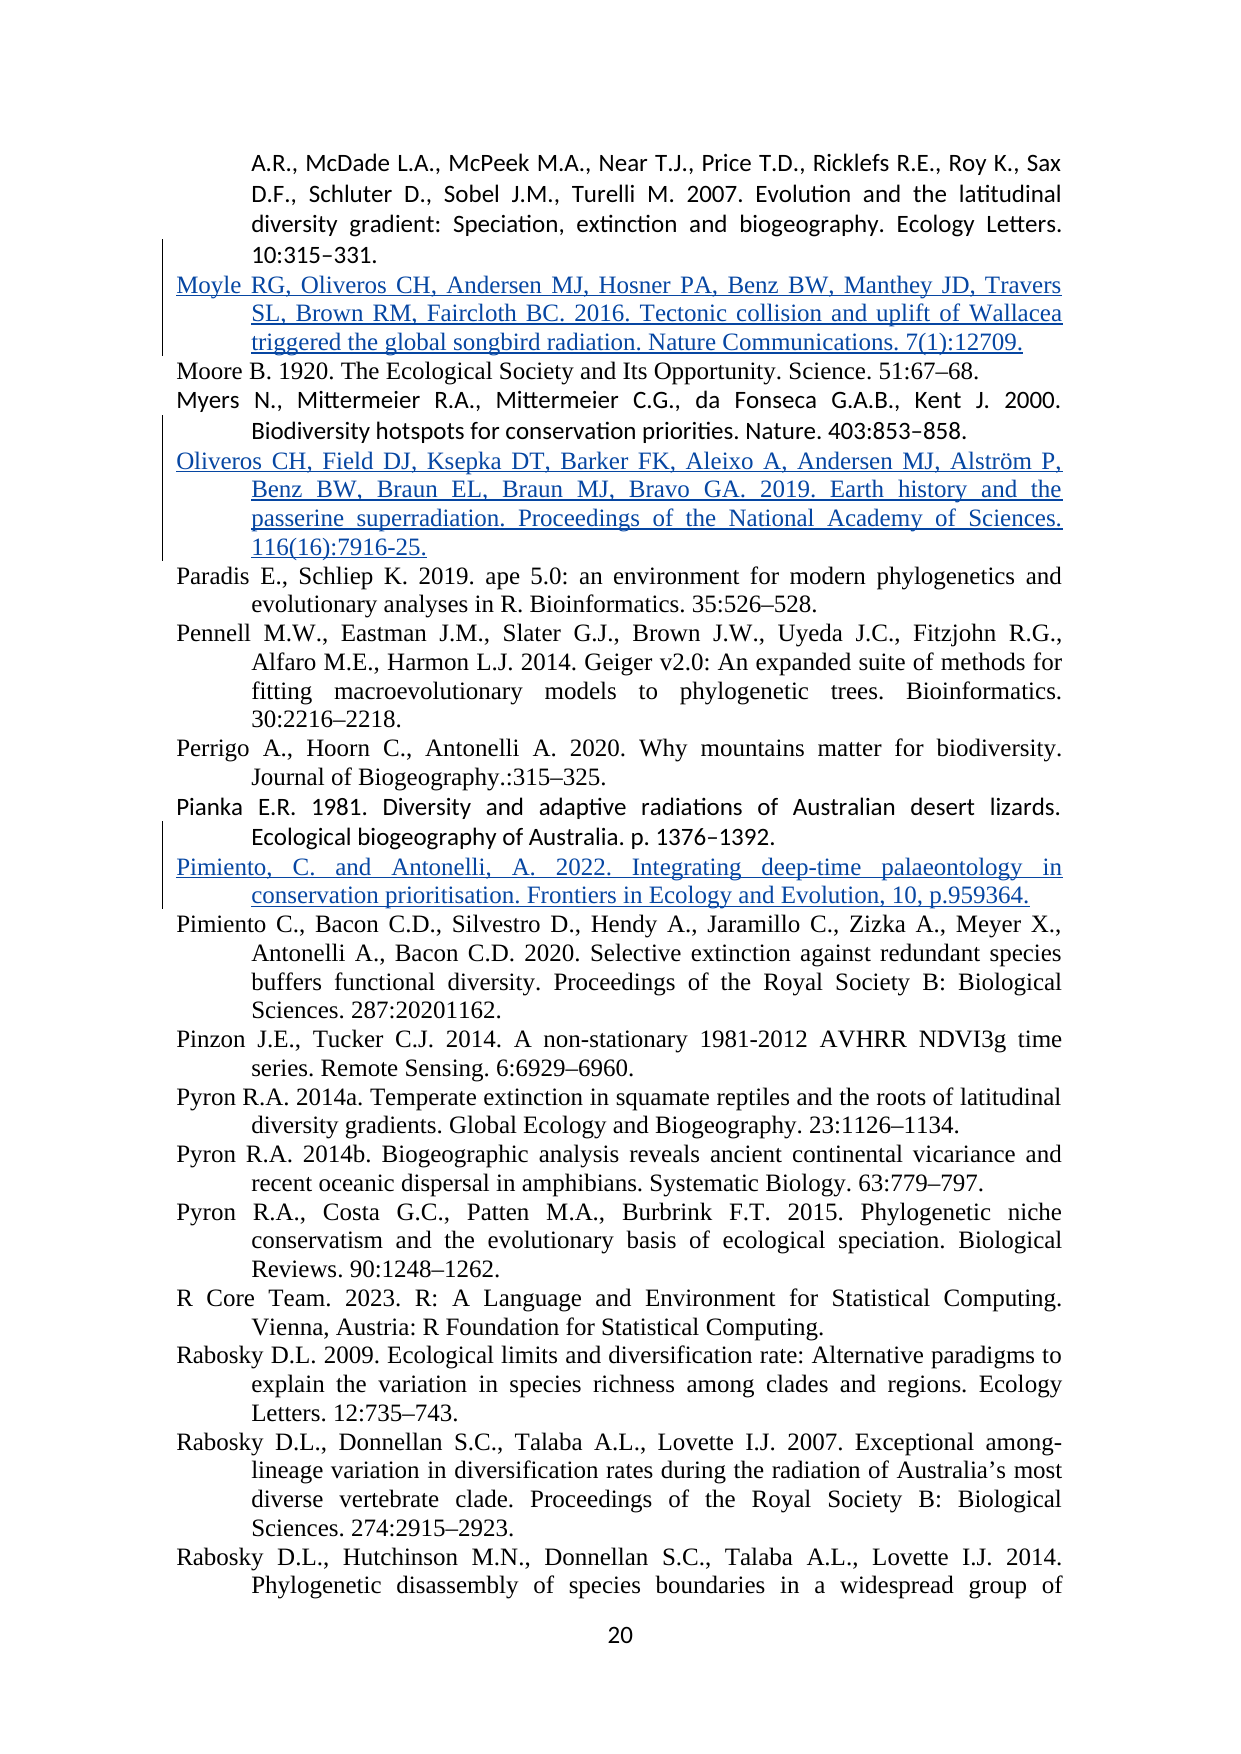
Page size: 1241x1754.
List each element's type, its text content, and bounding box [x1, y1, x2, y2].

text Moore B. 1920. The Ecological Society and Its Opportunity. Science. 51:67–68. [176, 356, 1063, 385]
text Rabosky D.L., Donnellan S.C., Talaba A.L., Lovette I.J. 2007. Exceptional among-lineage variation in diversification rates during the radiation of Australia’s most diverse vertebrate clade. Proceedings of the Royal Society B: Biological Sciences. 274:2915–2923. [176, 1427, 1063, 1542]
text Perrigo A., Hoorn C., Antonelli A. 2020. Why mountains matter for biodiversity. Journal of Biogeography.:315–325. [176, 733, 1063, 791]
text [176, 1542, 1063, 1599]
text Pyron R.A. 2014a. Temperate extinction in squamate reptiles and the roots of latitudinal diversity gradients. Global Ecology and Biogeography. 23:1126–1134. [176, 1082, 1063, 1139]
text Pennell M.W., Eastman J.M., Slater G.J., Brown J.W., Uyeda J.C., Fitzjohn R.G., Alfaro M.E., Harmon L.J. 2014. Geiger v2.0: An expanded suite of methods for fitting macroevolutionary models to phylogenetic trees. Bioinformatics. 30:2216–2218. [176, 618, 1063, 733]
text Pinzon J.E., Tucker C.J. 2014. A non-stationary 1981-2012 AVHRR NDVI3g time series. Remote Sensing. 6:6929–6960. [176, 1024, 1063, 1082]
text Rabosky D.L. 2009. Ecological limits and diversification rate: Alternative paradigms to explain the variation in species richness among clades and regions. Ecology Letters. 12:735–743. [176, 1341, 1063, 1427]
text R Core Team. 2023. R: A Language and Environment for Statistical Computing. Vienna, Austria: R Foundation for Statistical Computing. [176, 1283, 1063, 1341]
text Paradis E., Schliep K. 2019. ape 5.0: an environment for modern phylogenetics and evolutionary analyses in R. Bioinformatics. 35:526–528. [176, 561, 1063, 618]
text Pyron R.A., Costa G.C., Patten M.A., Burbrink F.T. 2015. Phylogenetic niche conservatism and the evolutionary basis of ecological speciation. Biological Reviews. 90:1248–1262. [176, 1197, 1063, 1283]
text Pimiento C., Bacon C.D., Silvestro D., Hendy A., Jaramillo C., Zizka A., Meyer X., Antonelli A., Bacon C.D. 2020. Selective extinction against redundant species buffers functional diversity. Proceedings of the Royal Society B: Biological Sciences. 287:20201162. [176, 909, 1063, 1024]
text Pyron R.A. 2014b. Biogeographic analysis reveals ancient continental vicariance and recent oceanic dispersal in amphibians. Systematic Biology. 63:779–797. [176, 1139, 1063, 1197]
